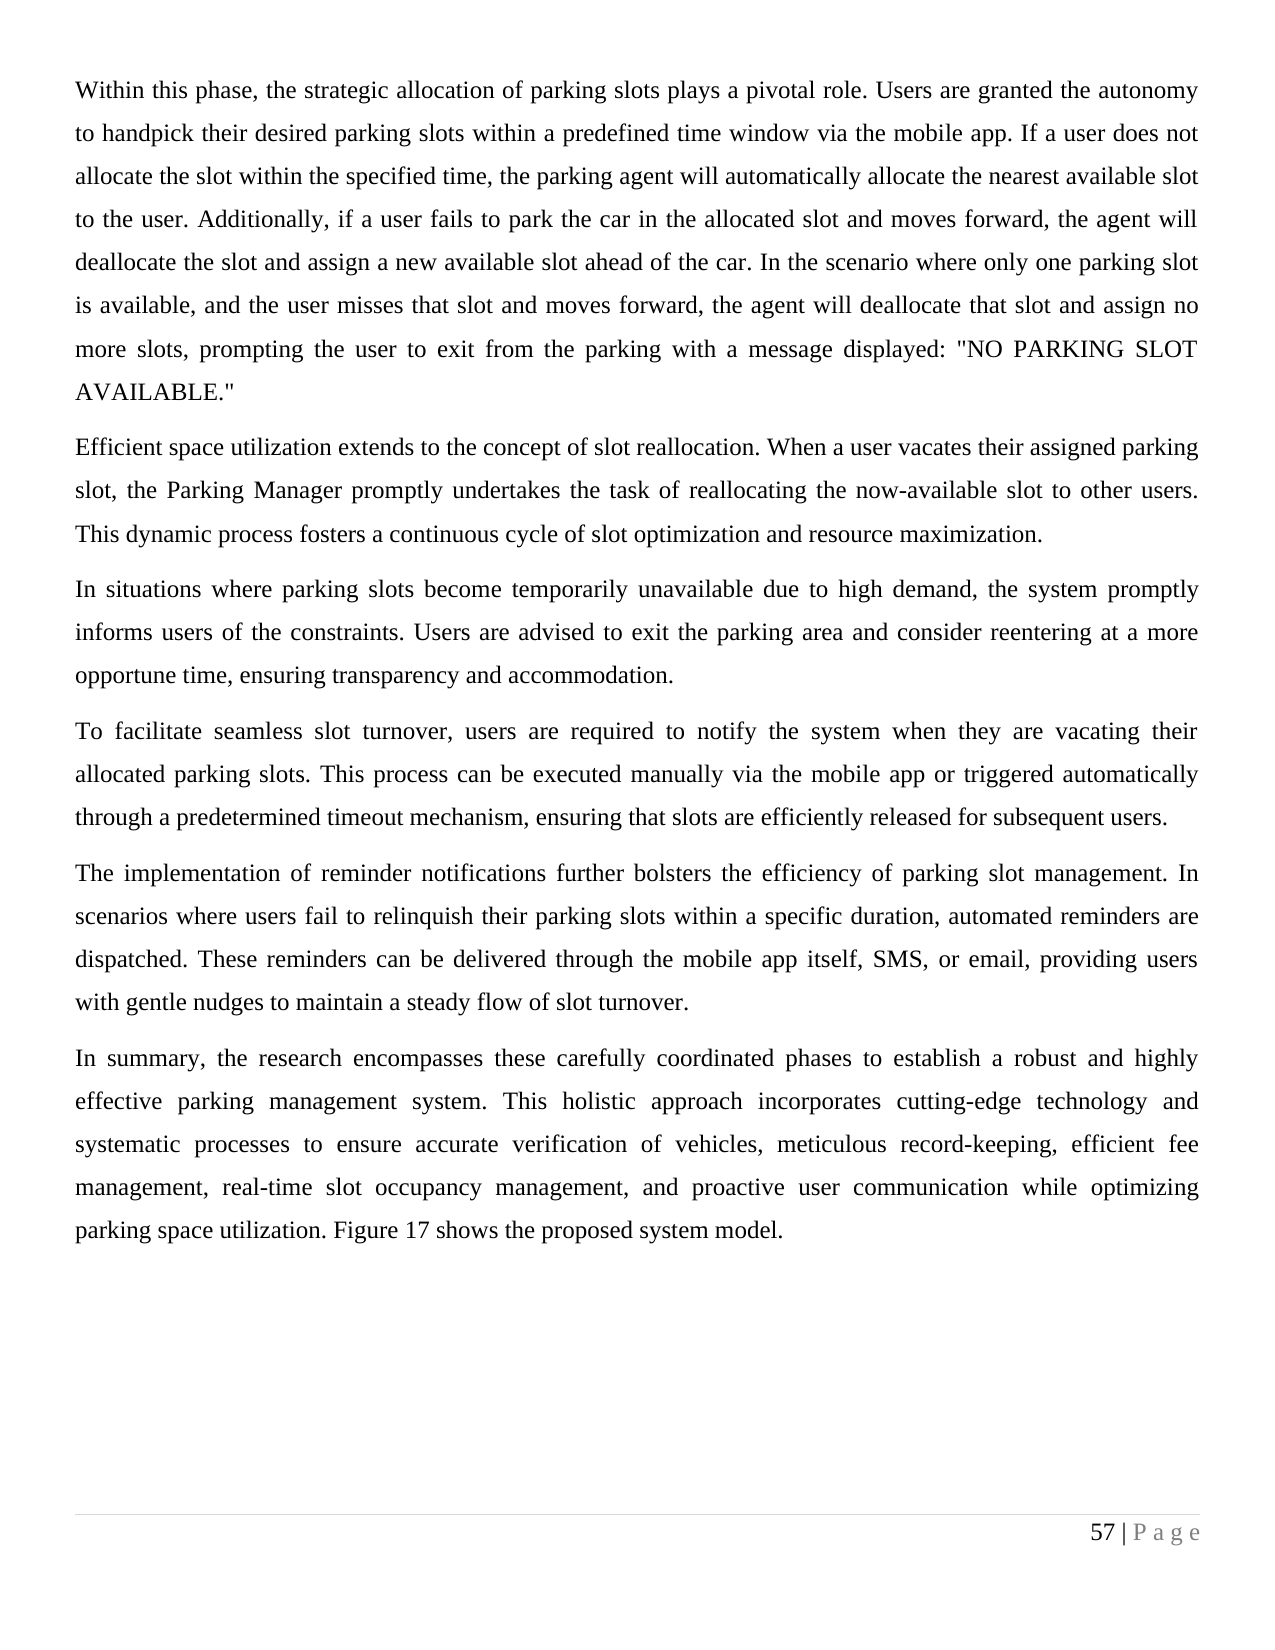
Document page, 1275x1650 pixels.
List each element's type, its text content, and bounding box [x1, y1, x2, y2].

text To facilitate seamless slot turnover, users are required to notify the system when they are vacating their allocated parking slots. This process can be executed manually via the mobile app or triggered automatically through a predetermined timeout mechanism, ensuring that slots are efficiently released for subsequent users. [75, 716, 1200, 831]
text Efficient space utilization extends to the concept of slot reallocation. When a user vacates their assigned parking slot, the Parking Manager promptly undertakes the task of reallocating the now-available slot to other users. This dynamic process fosters a continuous cycle of slot optimization and resource maximization. [75, 432, 1200, 547]
text The implementation of reminder notifications further bolsters the efficiency of parking slot management. In scenarios where users fail to relinquish their parking slots within a specific duration, automated reminders are dispatched. These reminders can be delivered through the mobile app itself, SMS, or email, providing users with gentle nudges to maintain a steady flow of slot turnover. [75, 858, 1200, 1016]
text In summary, the research encompasses these carefully coordinated phases to establish a robust and highly effective parking management system. This holistic approach incorporates cutting-edge technology and systematic processes to ensure accurate verification of vehicles, meticulous record-keeping, efficient fee management, real-time slot occupancy management, and proactive user communication while optimizing parking space utilization. Figure 17 shows the proposed system model. [75, 1043, 1200, 1244]
text Within this phase, the strategic allocation of parking slots plays a pivotal role. Users are granted the autonomy to handpick their desired parking slots within a predefined time window via the mobile app. If a user does not allocate the slot within the specified time, the parking agent will automatically allocate the nearest available slot to the user. Additionally, if a user fails to park the car in the allocated slot and moves forward, the agent will deallocate the slot and assign a new available slot ahead of the car. In the scenario where only one parking slot is available, and the user misses that slot and moves forward, the agent will deallocate that slot and assign no more slots, prompting the user to exit from the parking with a message displayed: "NO PARKING SLOT AVAILABLE." [75, 75, 1200, 406]
text In situations where parking slots become temporarily unavailable due to high demand, the system promptly informs users of the constraints. Users are advised to exit the parking area and consider reentering at a more opportune time, ensuring transparency and accommodation. [75, 574, 1200, 689]
